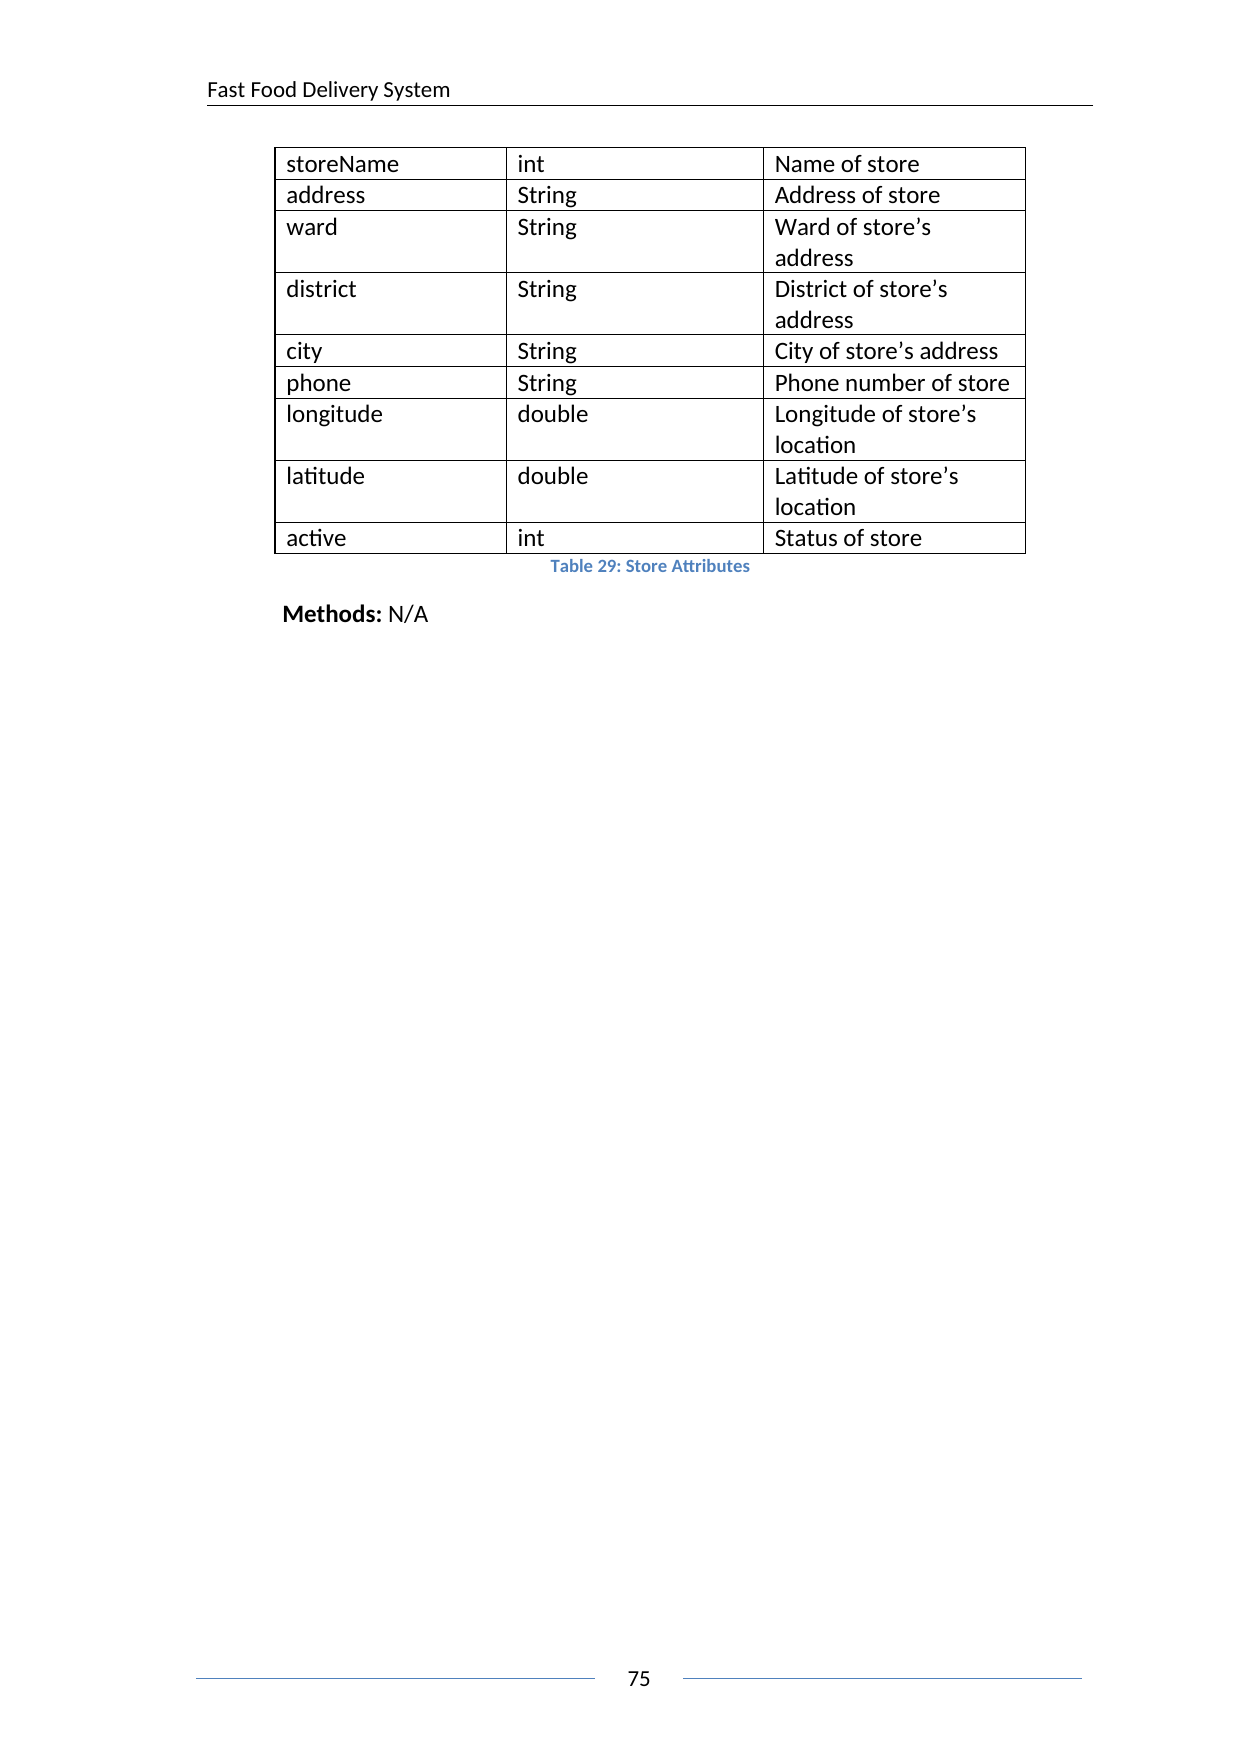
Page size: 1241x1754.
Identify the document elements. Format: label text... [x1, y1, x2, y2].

table_cell Status of store [764, 523, 1025, 553]
table_cell Ward of store’s address [764, 211, 1025, 272]
table_cell String [507, 335, 763, 366]
table_cell Address of store [764, 180, 1025, 210]
table_cell city [276, 335, 506, 366]
table_cell district [276, 273, 506, 334]
table_cell double [507, 399, 763, 459]
table_cell latitude [276, 461, 506, 522]
table_cell Longitude of store’s location [764, 399, 1025, 459]
table_cell int [507, 523, 763, 553]
table_cell String [507, 180, 763, 210]
table_cell double [507, 461, 763, 522]
table_cell storeName [276, 148, 506, 178]
text Table : Store Attributes [207, 554, 1093, 577]
table_cell String [507, 273, 763, 334]
text Methods: N/A [282, 598, 1093, 628]
table_cell Latitude of store’s location [764, 461, 1025, 522]
table_cell active [276, 523, 506, 553]
table_cell phone [276, 367, 506, 397]
table_cell Name of store [764, 148, 1025, 178]
table_cell String [507, 211, 763, 272]
table_cell Phone number of store [764, 367, 1025, 397]
table_cell ward [276, 211, 506, 272]
table_cell String [507, 367, 763, 397]
table_cell District of store’s address [764, 273, 1025, 334]
table_cell longitude [276, 399, 506, 459]
table_cell address [276, 180, 506, 210]
table_cell City of store’s address [764, 335, 1025, 366]
table_cell int [507, 148, 763, 178]
